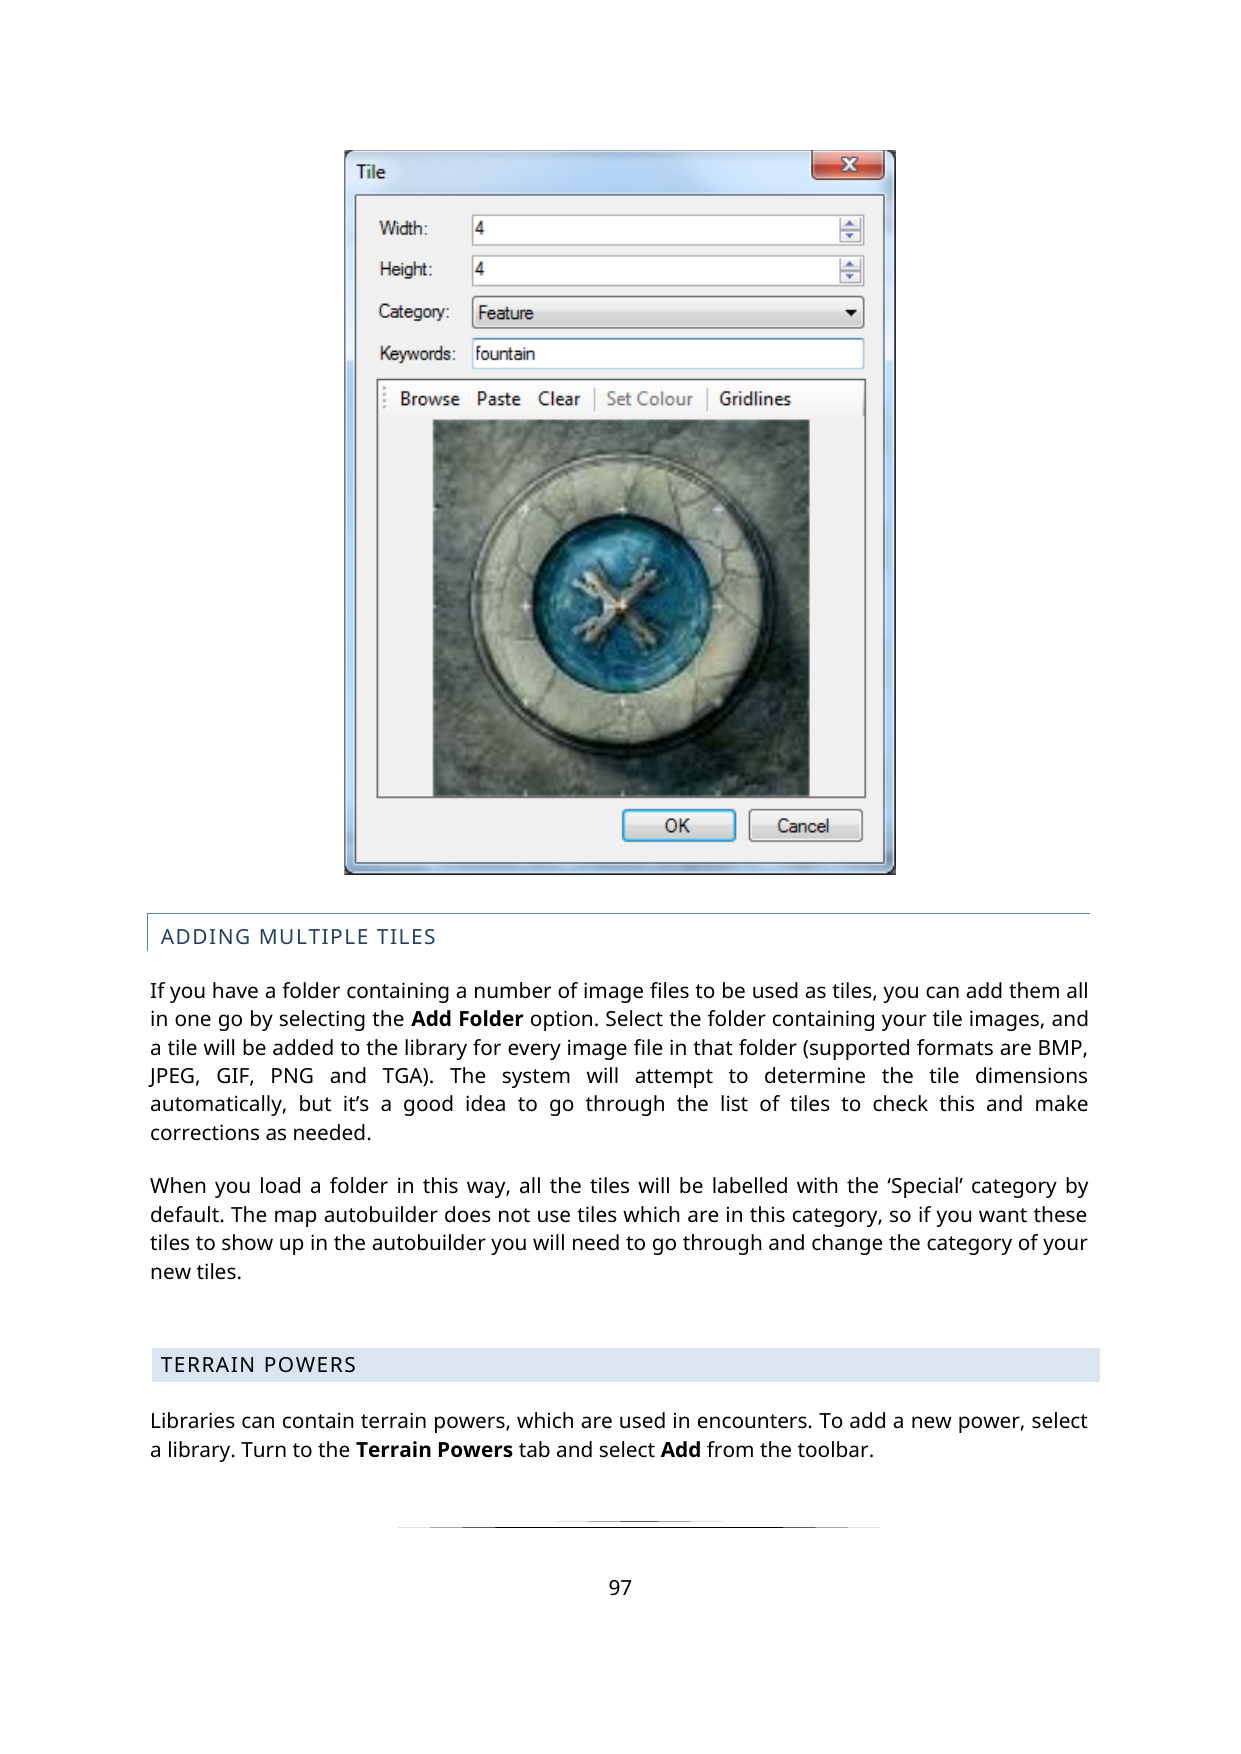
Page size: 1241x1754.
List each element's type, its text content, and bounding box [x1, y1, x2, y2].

subtitle Terrain Powers [153, 1349, 1099, 1381]
text If you have a folder containing a number of image files to be used as tiles, you can add them all in one go by selecting the Add Folder option. Select the folder containing your tile images, and a tile will be added to the library for every image file in that folder (supported formats are BMP, JPEG, GIF, PNG and TGA). The system will attempt to determine the tile dimensions automatically, but it’s a good idea to go through the list of tiles to check this and make corrections as needed. [150, 976, 1090, 1146]
text When you load a folder in this way, all the tiles will be labelled with the ‘Special’ category by default. The map autobuilder does not use tiles which are in this category, so if you want these tiles to show up in the autobuilder you will need to go through and change the category of your new tiles. [150, 1171, 1090, 1285]
subtitle Adding Multiple Tiles [148, 914, 1090, 951]
text Libraries can contain terrain powers, which are used in encounters. To add a new power, select a library. Turn to the Terrain Powers tab and select Add from the toolbar. [150, 1406, 1090, 1463]
picture [344, 150, 896, 875]
